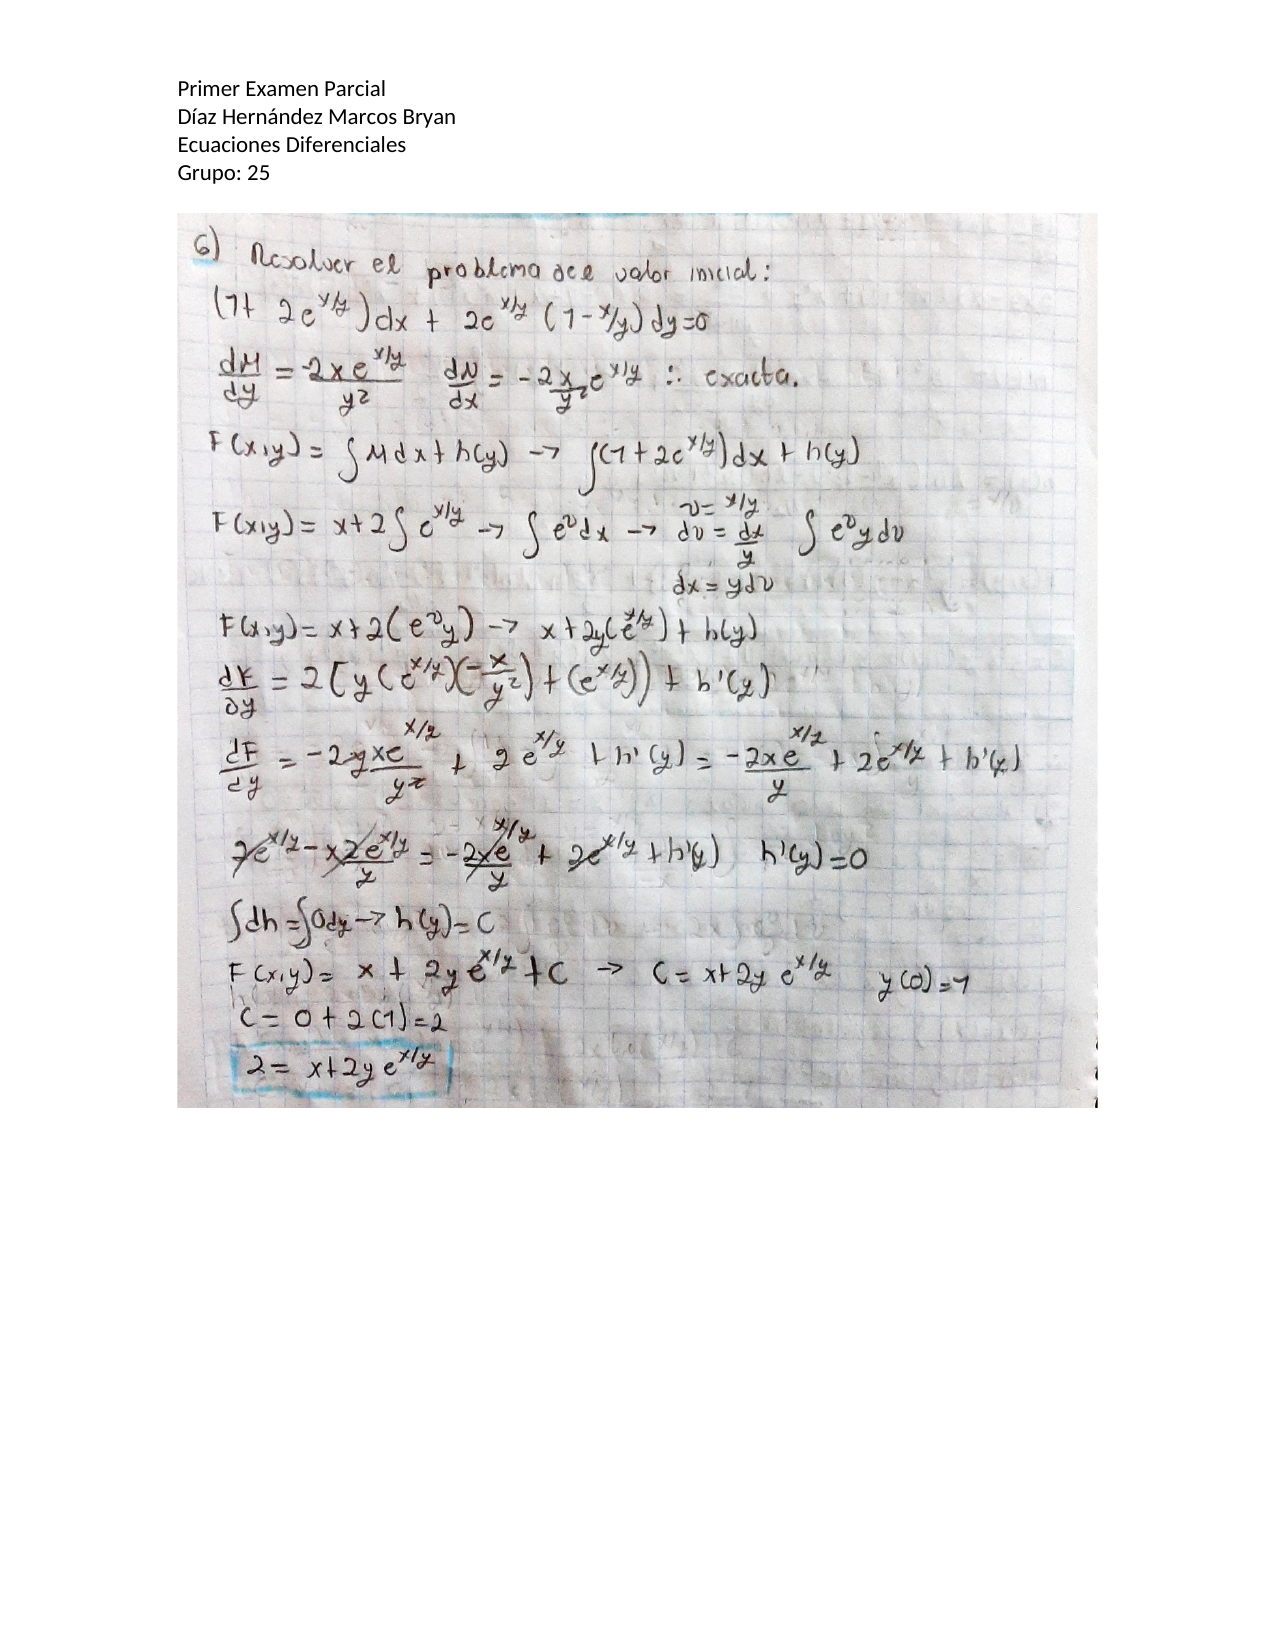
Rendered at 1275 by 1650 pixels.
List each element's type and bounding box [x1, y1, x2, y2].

picture [177, 213, 1098, 1108]
